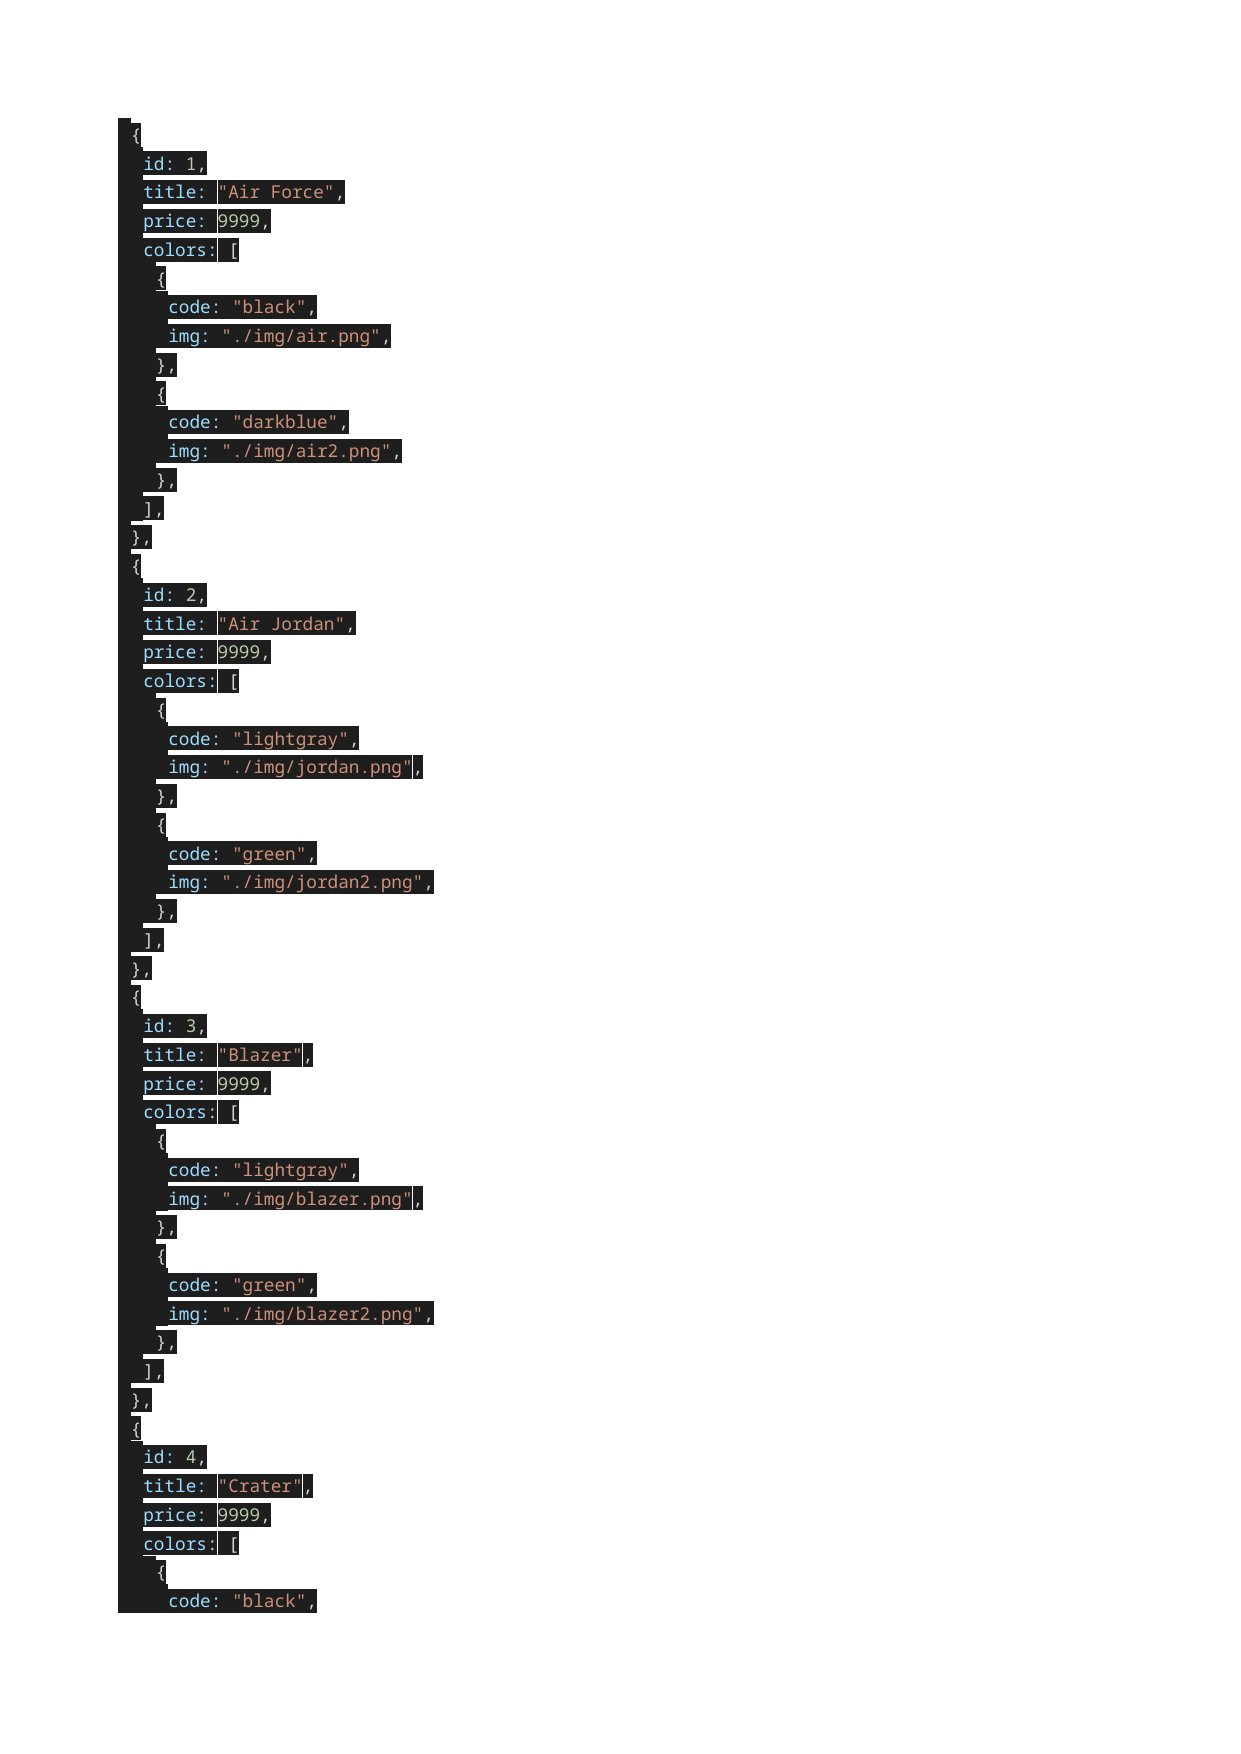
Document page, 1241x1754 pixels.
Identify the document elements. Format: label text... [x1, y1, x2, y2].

text { [131, 118, 1122, 147]
text code: "black", [168, 1584, 1122, 1613]
text code: "black", [168, 291, 1122, 319]
text }, [156, 1326, 1122, 1354]
text img: "./img/jordan.png", [168, 751, 1122, 779]
text }, [156, 348, 1122, 377]
text }, [156, 779, 1122, 808]
text { [156, 377, 1122, 406]
text }, [156, 463, 1122, 492]
text code: "lightgray", [168, 722, 1122, 751]
text title: "Air Jordan", [143, 607, 1122, 636]
text id: 4, [143, 1441, 1122, 1469]
text price: 9999, [143, 1067, 1122, 1096]
text ], [143, 492, 1122, 521]
text img: "./img/air2.png", [168, 434, 1122, 463]
text id: 1, [143, 147, 1122, 176]
text code: "darkblue", [168, 406, 1122, 434]
text { [131, 549, 1122, 578]
text { [156, 1124, 1122, 1153]
text id: 3, [143, 1009, 1122, 1038]
text colors: [ [143, 1527, 1122, 1556]
text { [156, 262, 1122, 291]
text colors: [ [143, 233, 1122, 262]
text img: "./img/jordan2.png", [168, 866, 1122, 894]
text title: "Crater", [143, 1469, 1122, 1498]
text img: "./img/blazer2.png", [168, 1297, 1122, 1326]
text }, [156, 894, 1122, 923]
text code: "green", [168, 837, 1122, 866]
text img: "./img/blazer.png", [168, 1182, 1122, 1211]
text title: "Air Force", [143, 176, 1122, 204]
text colors: [ [143, 1096, 1122, 1124]
text code: "green", [168, 1268, 1122, 1297]
text img: "./img/air.png", [168, 319, 1122, 348]
text { [156, 693, 1122, 722]
text ], [143, 923, 1122, 952]
text { [131, 981, 1122, 1009]
text }, [131, 1383, 1122, 1412]
text { [156, 808, 1122, 837]
text title: "Blazer", [143, 1038, 1122, 1067]
text }, [156, 1211, 1122, 1239]
text id: 2, [143, 578, 1122, 607]
text price: 9999, [143, 636, 1122, 664]
text }, [131, 952, 1122, 981]
text { [156, 1239, 1122, 1268]
text ], [143, 1354, 1122, 1383]
text code: "lightgray", [168, 1153, 1122, 1182]
text colors: [ [143, 664, 1122, 693]
text { [131, 1412, 1122, 1441]
text }, [131, 521, 1122, 549]
text price: 9999, [143, 1498, 1122, 1527]
text { [156, 1556, 1122, 1584]
text price: 9999, [143, 204, 1122, 233]
